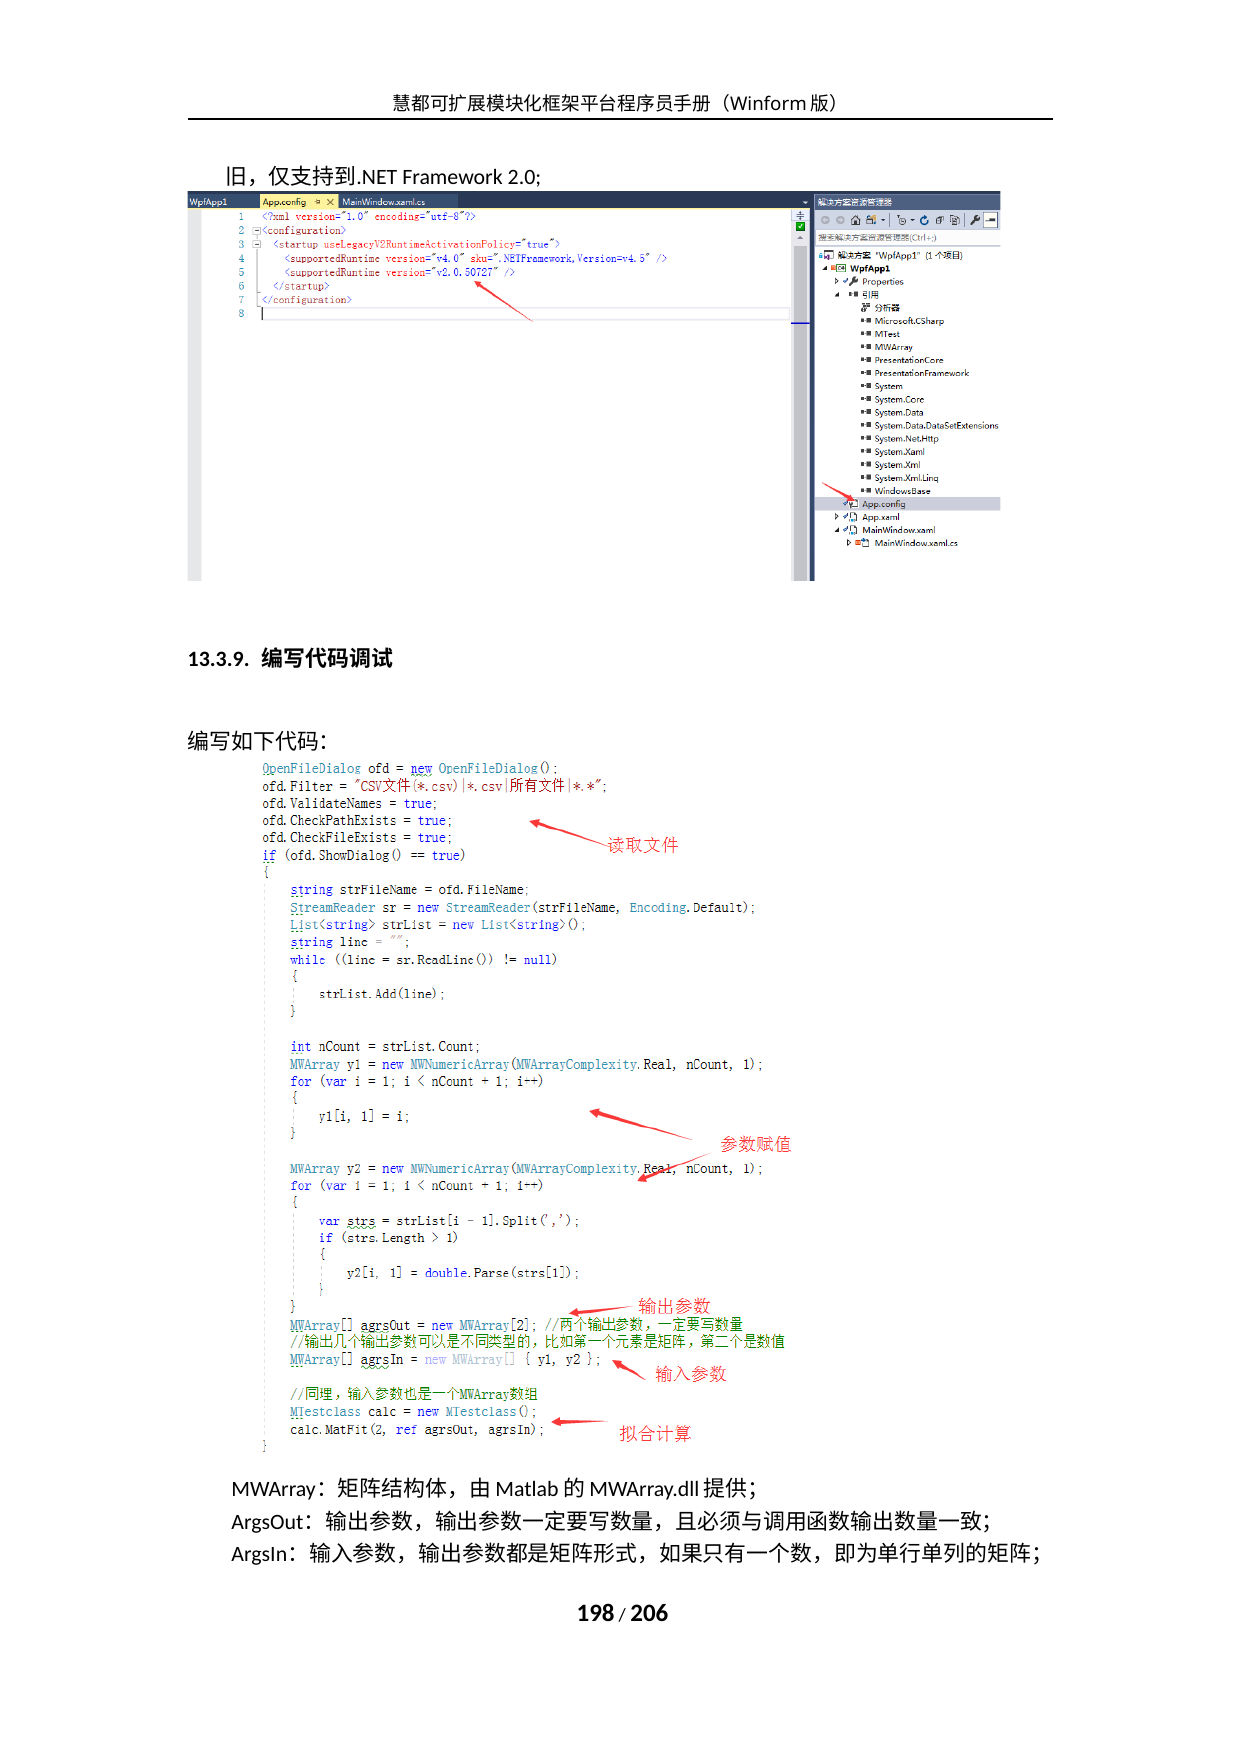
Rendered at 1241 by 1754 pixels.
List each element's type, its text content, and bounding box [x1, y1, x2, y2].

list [187, 158, 1053, 191]
text ArgsOut：输出参数，输出参数一定要写数量，且必须与调用函数输出数量一致； [187, 1503, 1053, 1536]
subtitle 编写代码调试 [187, 641, 1053, 673]
text MWArray：矩阵结构体，由Matlab的MWArray.dll提供； [187, 1471, 1053, 1503]
text 编写如下代码： [187, 723, 1053, 756]
text ArgsIn：输入参数，输出参数都是矩阵形式，如果只有一个数，即为单行单列的矩阵； [187, 1536, 1053, 1568]
picture [246, 755, 994, 1463]
picture [187, 191, 1001, 581]
